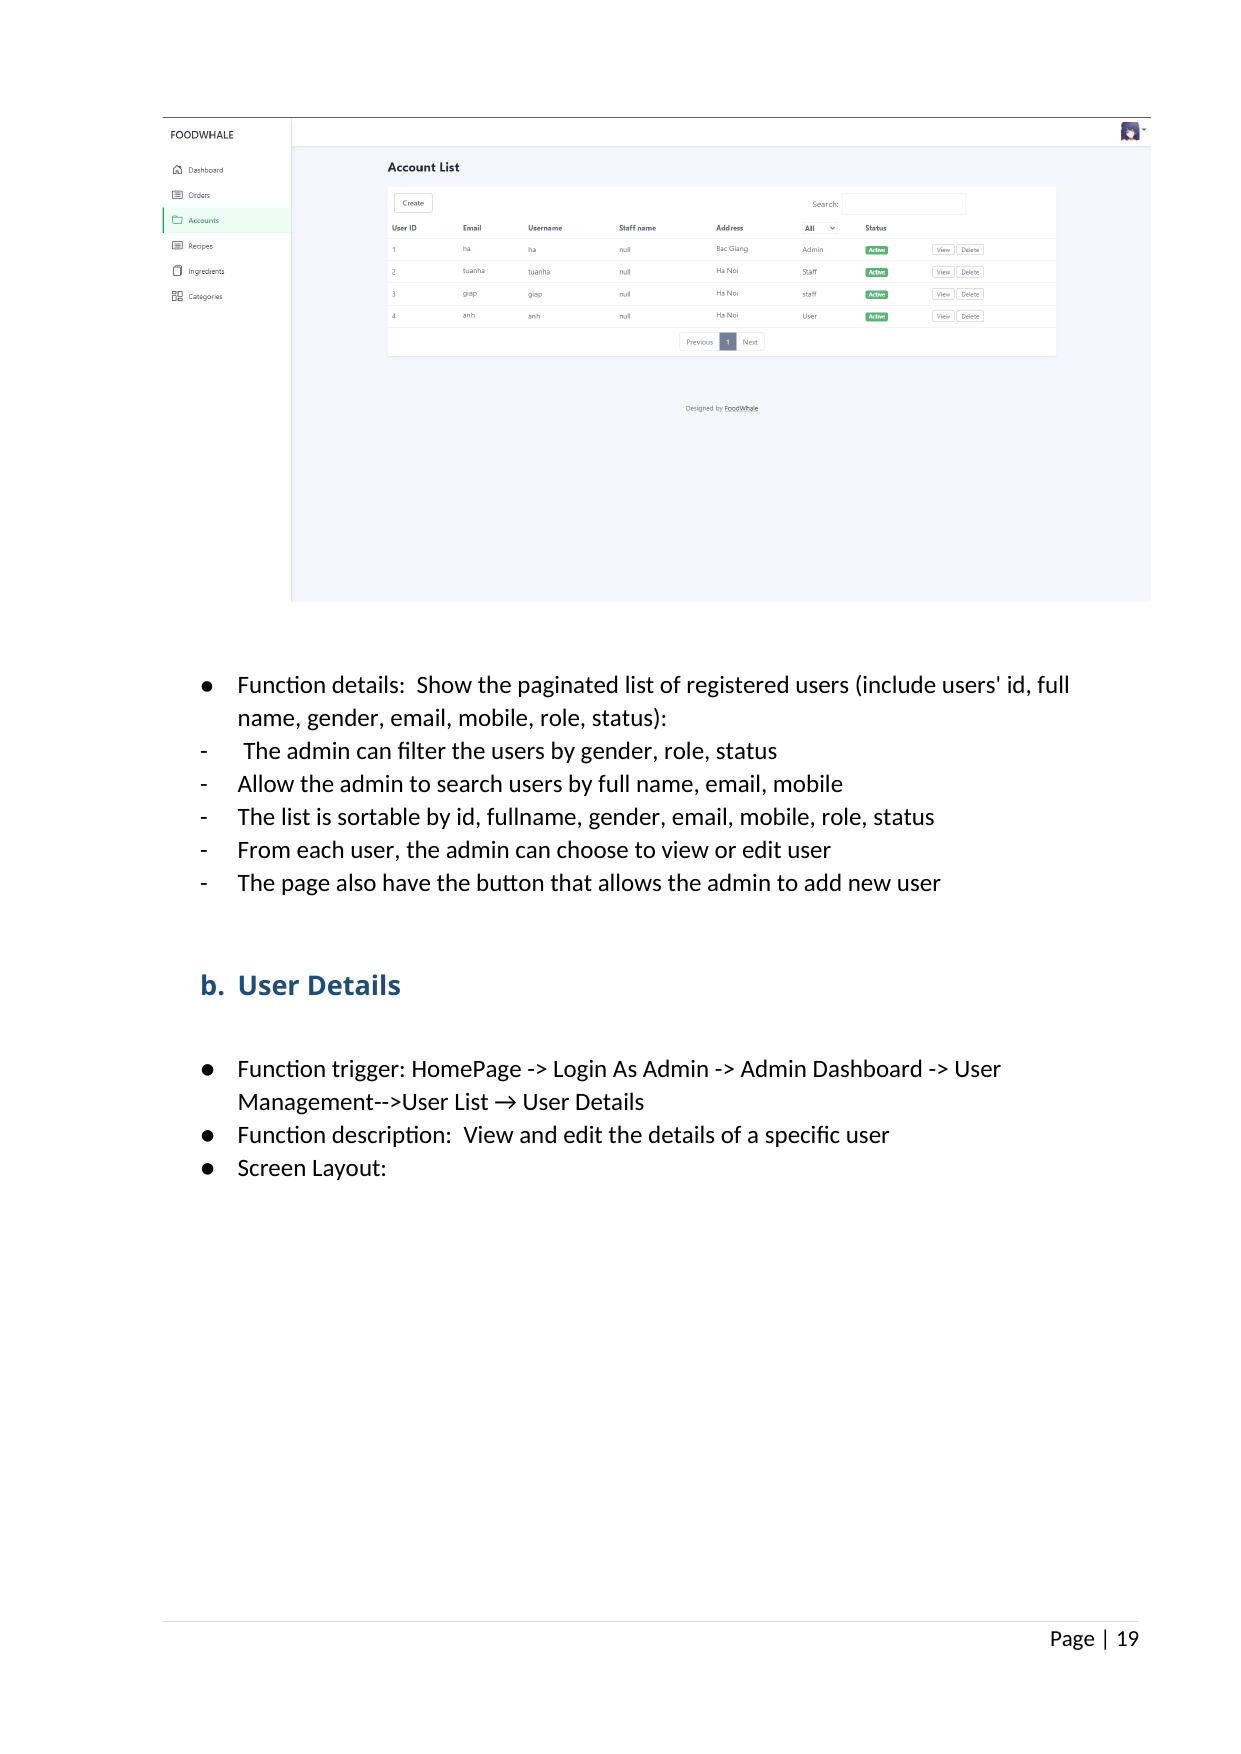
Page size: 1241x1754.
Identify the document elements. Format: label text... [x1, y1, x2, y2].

list The admin can filter the users by gender, role, status [200, 736, 1139, 766]
list Function trigger: HomePage -> Login As Admin -> Admin Dashboard -> User Management-->User List → User Details [200, 1053, 1139, 1116]
list Allow the admin to search users by full name, email, mobile [200, 768, 1139, 799]
picture [162, 117, 1152, 602]
list Screen Layout: [200, 1152, 1139, 1182]
list The page also have the button that allows the admin to add new user [200, 867, 1139, 898]
list The list is sortable by id, fullname, gender, email, mobile, role, status [200, 801, 1139, 832]
list Function description: View and edit the details of a specific user [200, 1119, 1139, 1149]
list From each user, the admin can choose to view or edit user [200, 834, 1139, 865]
subtitle User Details [200, 966, 1139, 1003]
list Function details: Show the paginated list of registered users (include users' id, full name, gender, email, mobile, role, status): [200, 670, 1139, 733]
